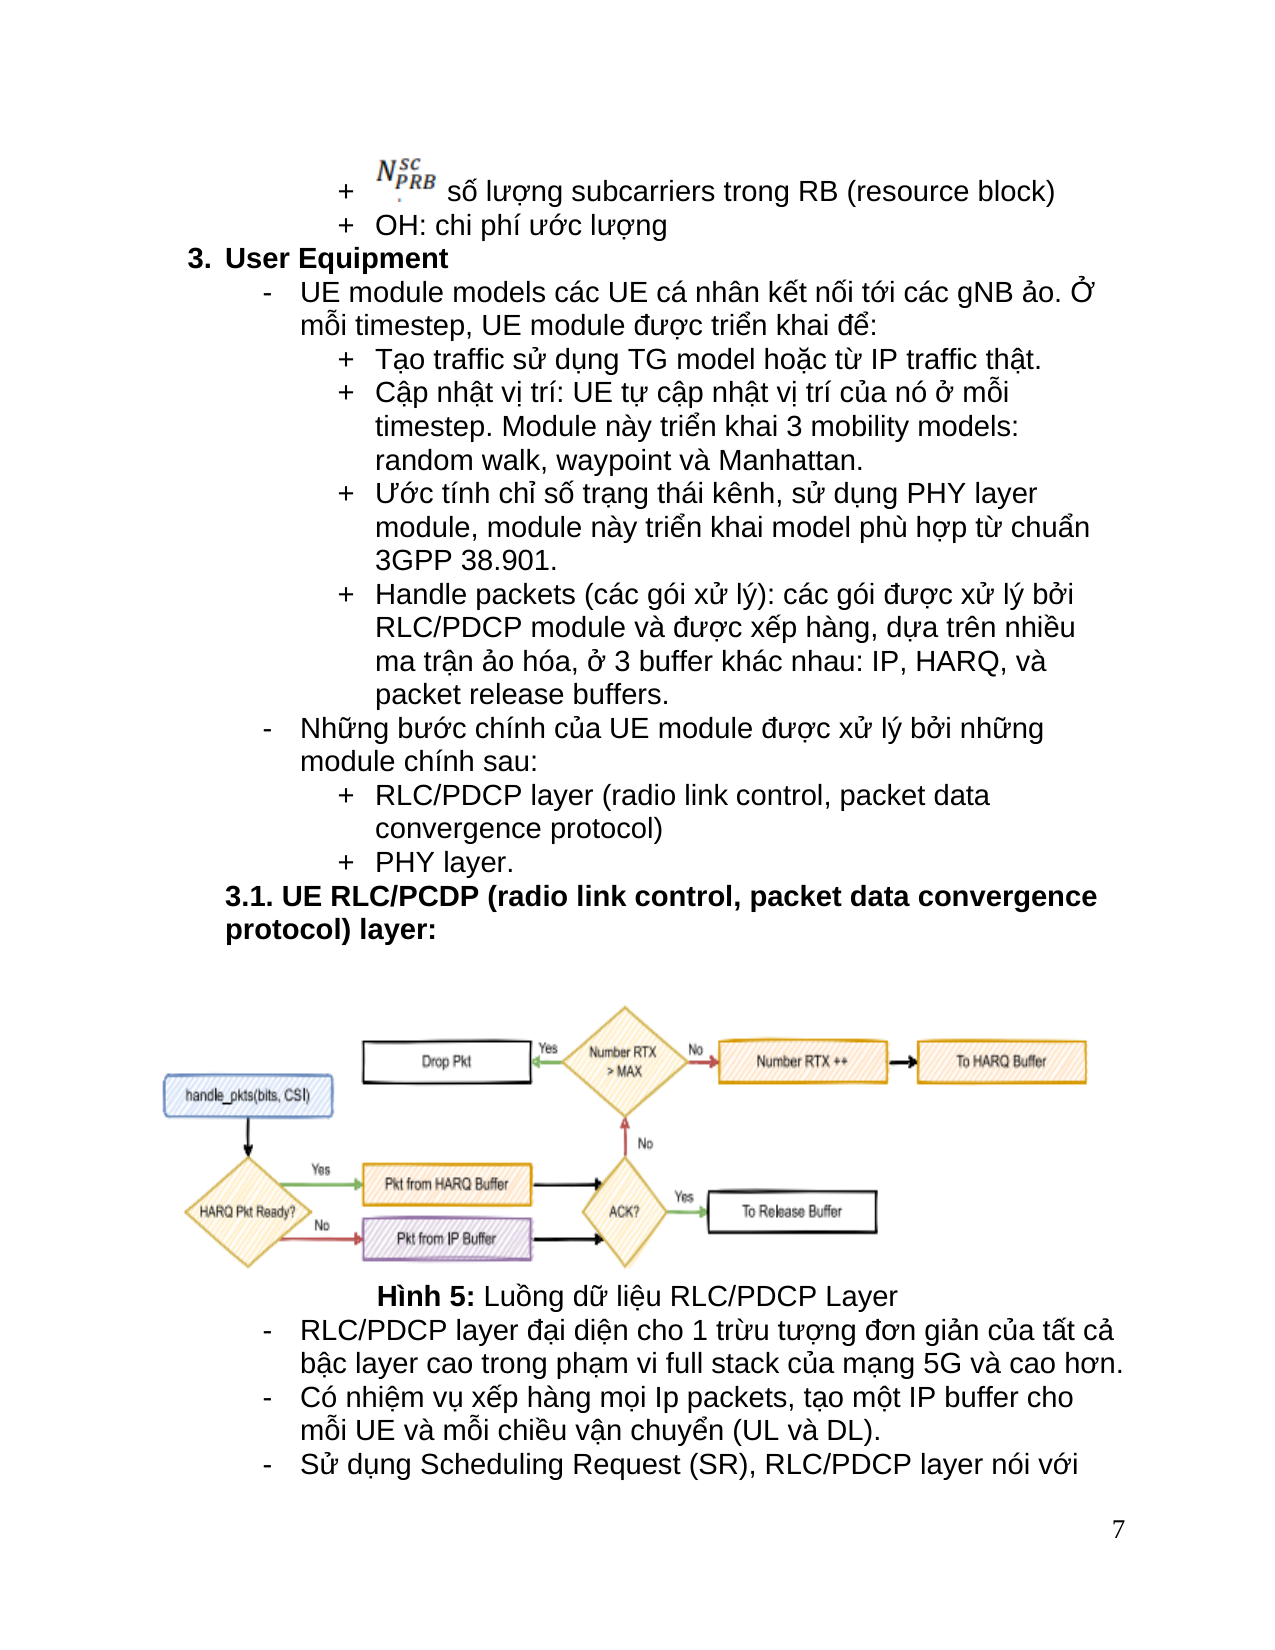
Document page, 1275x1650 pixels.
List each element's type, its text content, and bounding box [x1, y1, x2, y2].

list Những bước chính của UE module được xử lý bởi những module chính sau: [262, 711, 1125, 778]
list Ước tính chỉ số trạng thái kênh, sử dụng PHY layer module, module này triển khai model phù hợp từ chuẩn 3GPP 38.901. [337, 476, 1125, 577]
list Cập nhật vị trí: UE tự cập nhật vị trí của nó ở mỗi timestep. Module này triển khai 3 mobility models: random walk, waypoint và Manhattan. [337, 375, 1125, 476]
list OH: chi phí ước lượng [337, 208, 1125, 241]
text Hình 5: Luồng dữ liệu RLC/PDCP Layer [150, 1280, 1125, 1313]
list PHY layer. [337, 845, 1125, 878]
list Handle packets (các gói xử lý): các gói được xử lý bởi RLC/PDCP module và được xếp hàng, dựa trên nhiều ma trận ảo hóa, ở 3 buffer khác nhau: IP, HARQ, và packet release buffers. [337, 577, 1125, 711]
list User Equipment [187, 241, 1125, 275]
list số lượng subcarriers trong RB (resource block) [337, 150, 1125, 208]
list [262, 1447, 1125, 1480]
text 3.1. UE RLC/PCDP (radio link control, packet data convergence protocol) layer: [225, 878, 1125, 946]
list RLC/PDCP layer (radio link control, packet data convergence protocol) [337, 778, 1125, 845]
picture [150, 979, 1125, 1280]
picture [375, 150, 447, 202]
list RLC/PDCP layer đại diện cho 1 trừu tượng đơn giản của tất cả bậc layer cao trong phạm vi full stack của mạng 5G và cao hơn. [262, 1313, 1125, 1380]
list UE module models các UE cá nhân kết nối tới các gNB ảo. Ở mỗi timestep, UE module được triển khai để: [262, 275, 1125, 342]
list Tạo traffic sử dụng TG model hoặc từ IP traffic thật. [337, 342, 1125, 375]
list Có nhiệm vụ xếp hàng mọi Ip packets, tạo một IP buffer cho mỗi UE và mỗi chiều vận chuyển (UL và DL). [262, 1380, 1125, 1447]
